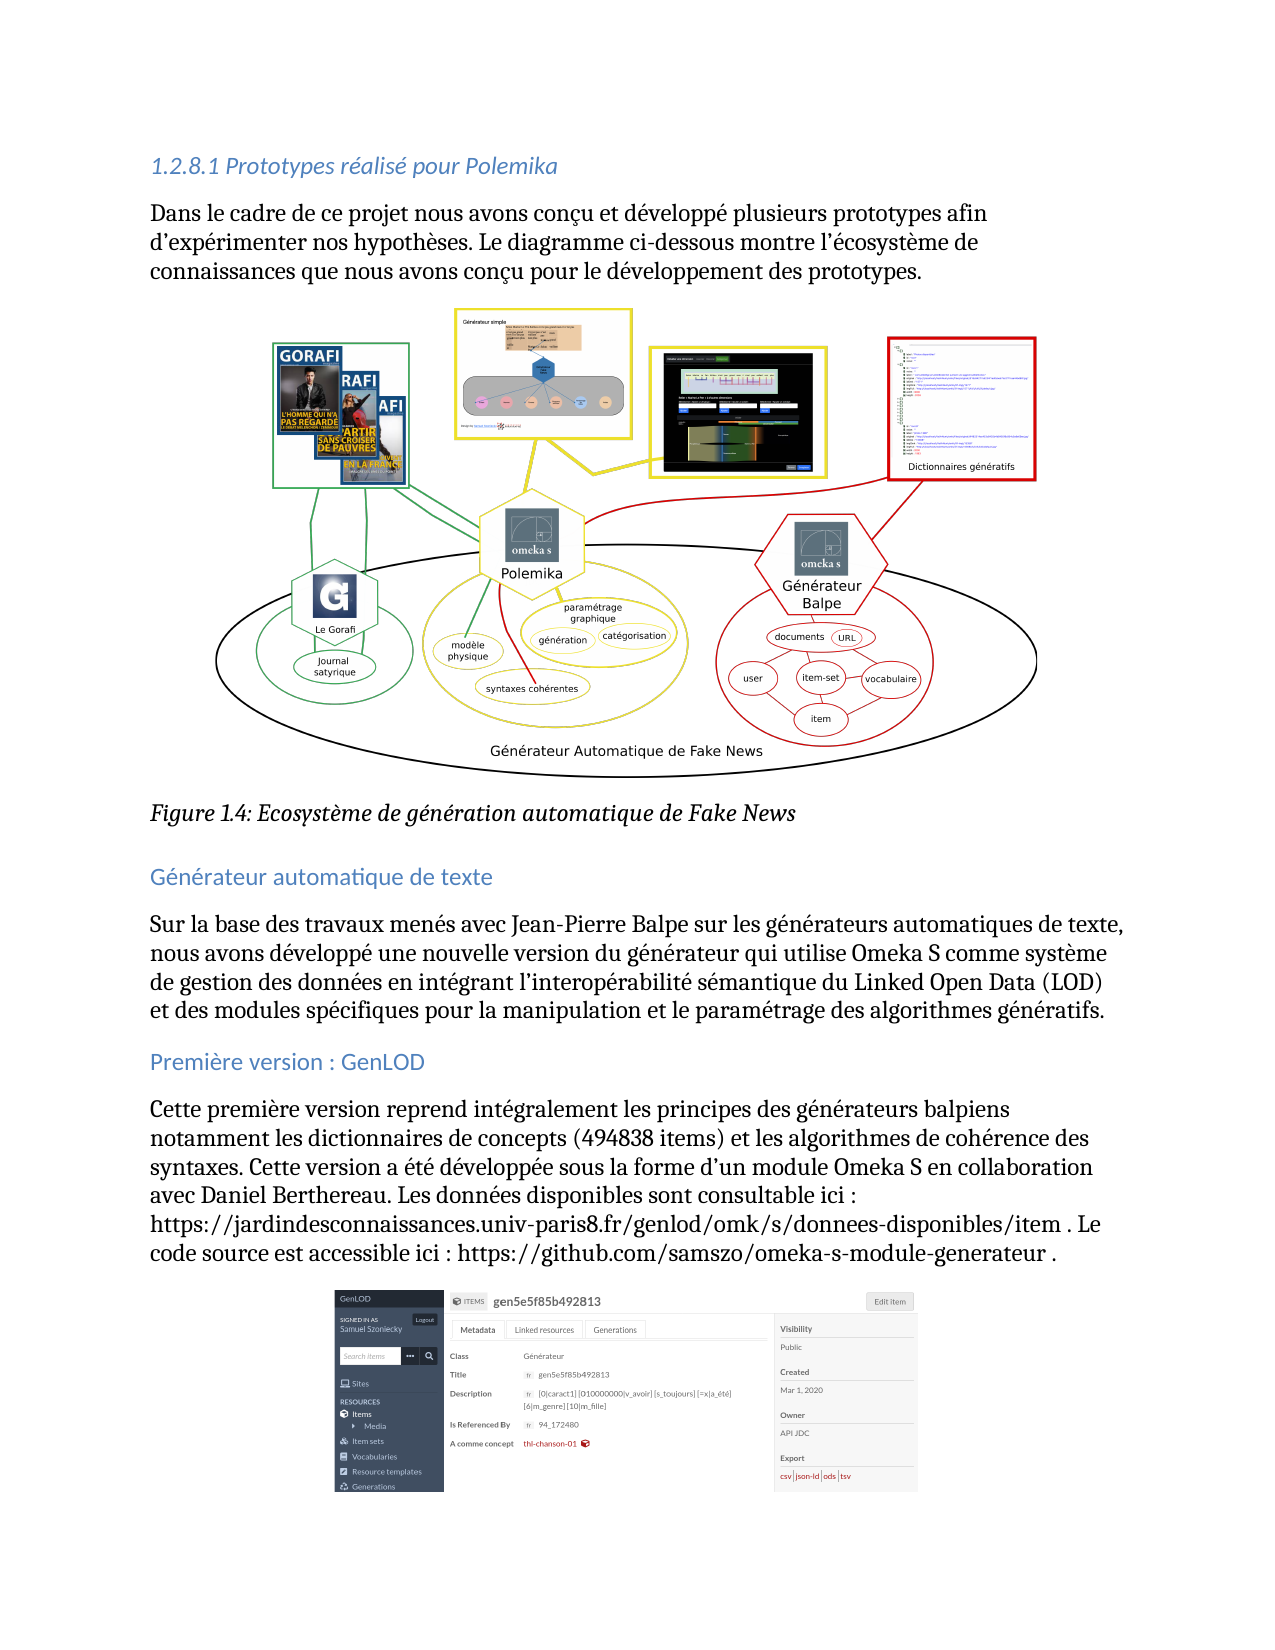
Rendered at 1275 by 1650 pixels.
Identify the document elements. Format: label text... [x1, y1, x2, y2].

table_header Figure 1.4: Ecosystème de génération automatique de Fake News [139, 304, 1114, 840]
subtitle Générateur automatique de texte [150, 861, 1125, 891]
text Dans le cadre de ce projet nous avons conçu et développé plusieurs prototypes afin d’expérimenter nos hypothèses. Le diagramme ci-dessous montre l’écosystème de connaissances que nous avons conçu pour le développement des prototypes. [150, 199, 1125, 286]
picture [215, 308, 1038, 778]
subtitle 1.2.8.1 Prototypes réalisé pour Polemika [150, 150, 1125, 181]
picture [334, 1290, 918, 1492]
text Cette première version reprend intégralement les principes des générateurs balpiens notamment les dictionnaires de concepts (494838 items) et les algorithmes de cohérence des syntaxes. Cette version a été développée sous la forme d’un module Omeka S en collaboration avec Daniel Berthereau. Les données disponibles sont consultable ici : https://jardindesconnaissances.univ-paris8.fr/genlod/omk/s/donnees-disponibles/item . Le code source est accessible ici : https://github.com/samszo/omeka-s-module-generateur . [150, 1095, 1125, 1267]
subtitle Première version : GenLOD [150, 1046, 1125, 1076]
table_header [139, 1286, 1114, 1495]
text Sur la base des travaux menés avec Jean-Pierre Balpe sur les générateurs automatiques de texte, nous avons développé une nouvelle version du générateur qui utilise Omeka S comme système de gestion des données en intégrant l’interopérabilité sémantique du Linked Open Data (LOD) et des modules spécifiques pour la manipulation et le paramétrage des algorithmes génératifs. [150, 910, 1125, 1025]
